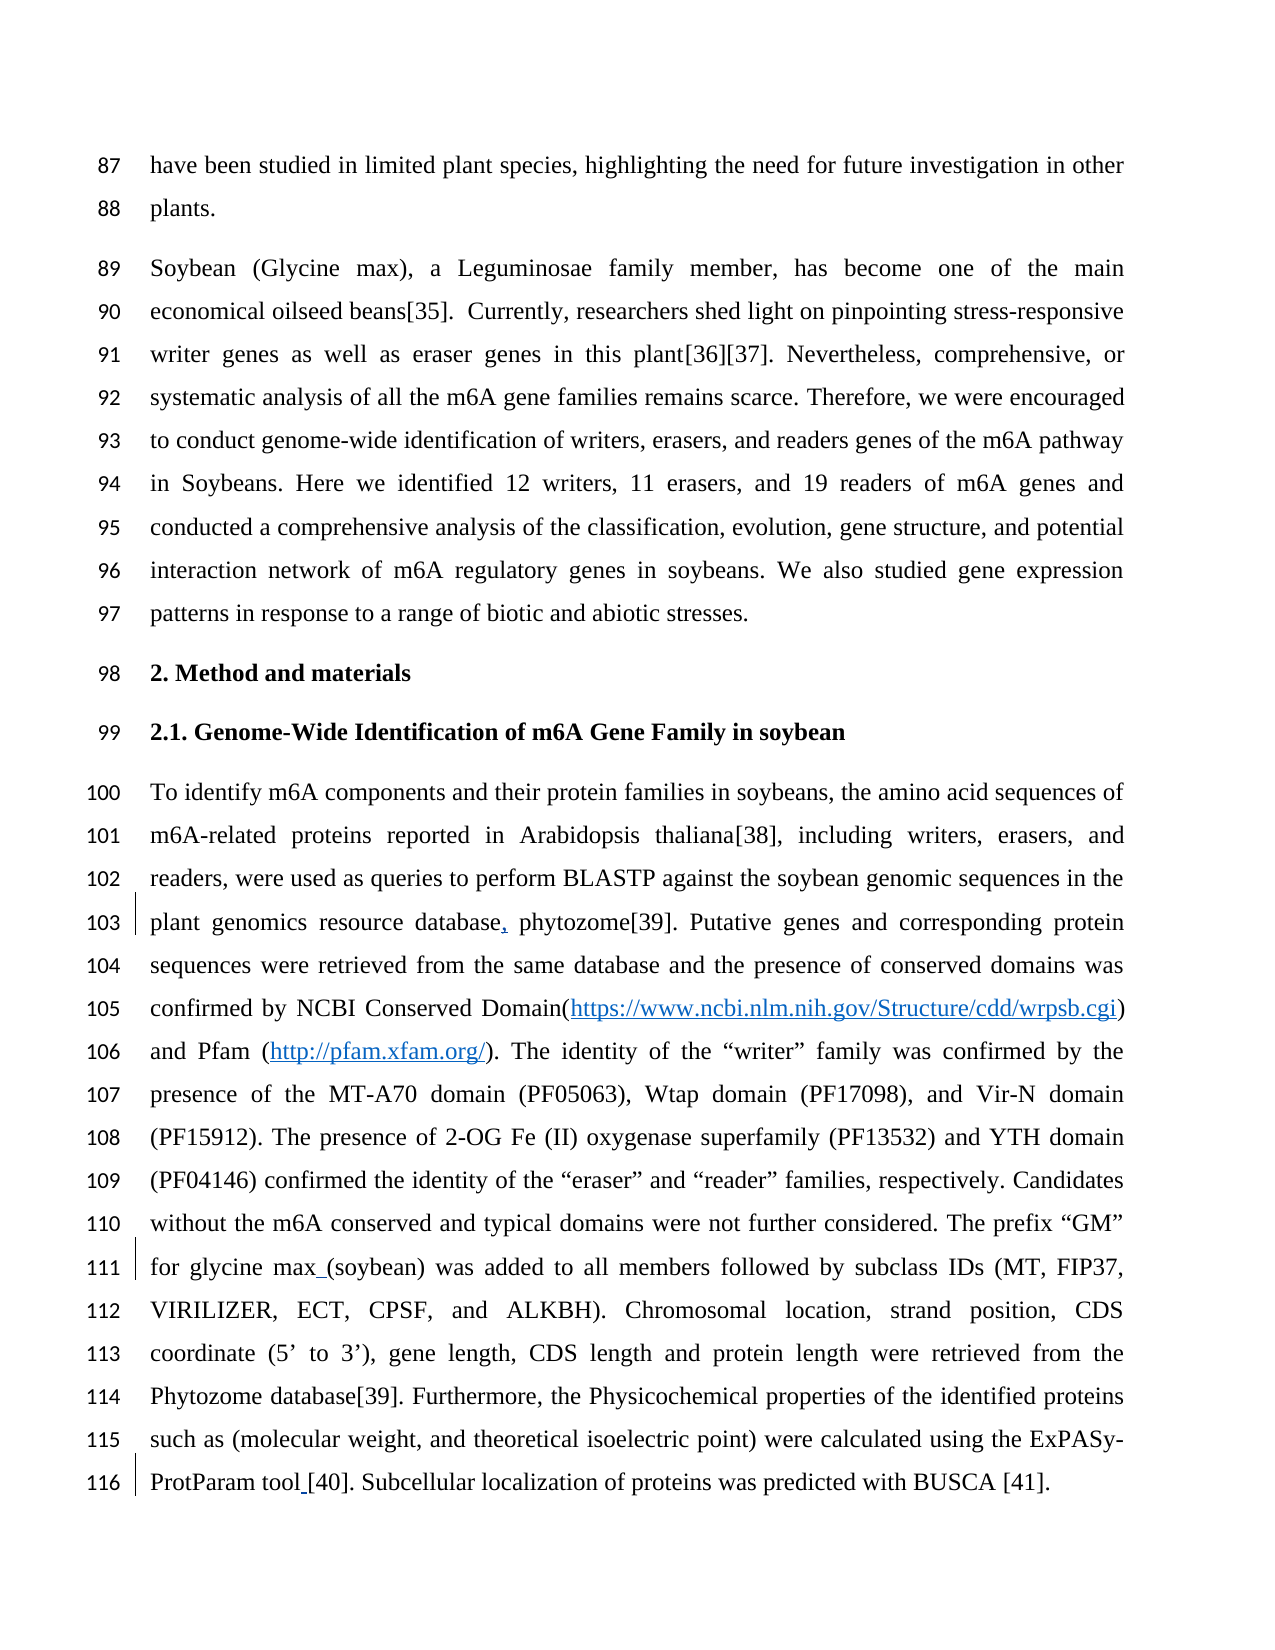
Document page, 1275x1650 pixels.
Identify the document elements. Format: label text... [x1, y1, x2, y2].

text 2.1. Genome-Wide Identification of m6A Gene Family in soybean [150, 717, 1125, 746]
text To identify m6A components and their protein families in soybeans, the amino acid sequences of m6A-related proteins reported in Arabidopsis thaliana[38], including writers, erasers, and readers, were used as queries to perform BLASTP against the soybean genomic sequences in the plant genomics resource database phytozome[39]. Putative genes and corresponding protein sequences were retrieved from the same database and the presence of conserved domains was confirmed by NCBI Conserved Domain(https://www.ncbi.nlm.nih.gov/Structure/cdd/wrpsb.cgi) and Pfam (http://pfam.xfam.org/). The identity of the “writer” family was confirmed by the presence of the MT-A70 domain (PF05063), Wtap domain (PF17098), and Vir-N domain (PF15912). The presence of 2-OG Fe (II) oxygenase superfamily (PF13532) and YTH domain (PF04146) confirmed the identity of the “eraser” and “reader” families, respectively. Candidates without the m6A conserved and typical domains were not further considered. The prefix “GM” for glycine max(soybean) was added to all members followed by subclass IDs (MT, FIP37, VIRILIZER, ECT, CPSF, and ALKBH). Chromosomal location, strand position, CDS coordinate (5’ to 3’), gene length, CDS length and protein length were retrieved from the Phytozome database[39]. Furthermore, the Physicochemical properties of the identified proteins such as (molecular weight, and theoretical isoelectric point) were calculated using the ExPASy-ProtParam tool[40]. Subcellular localization of proteins was predicted with BUSCA [41]. [150, 777, 1125, 1496]
text 2. Method and materials [150, 658, 1125, 686]
text Soybean (Glycine max), a Leguminosae family member, has become one of the main economical oilseed beans[35]. Currently, researchers shed light on pinpointing stress-responsive writer genes as well as eraser genes in this plant[36][37]. Nevertheless, comprehensive, or systematic analysis of all the m6A gene families remains scarce. Therefore, we were encouraged to conduct genome-wide identification of writers, erasers, and readers genes of the m6A pathway in Soybeans. Here we identified 12 writers, 11 erasers, and 19 readers of m6A genes and conducted a comprehensive analysis of the classification, evolution, gene structure, and potential interaction network of m6A regulatory genes in soybeans. We also studied gene expression patterns in response to a range of biotic and abiotic stresses. [150, 253, 1125, 627]
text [150, 150, 1125, 222]
